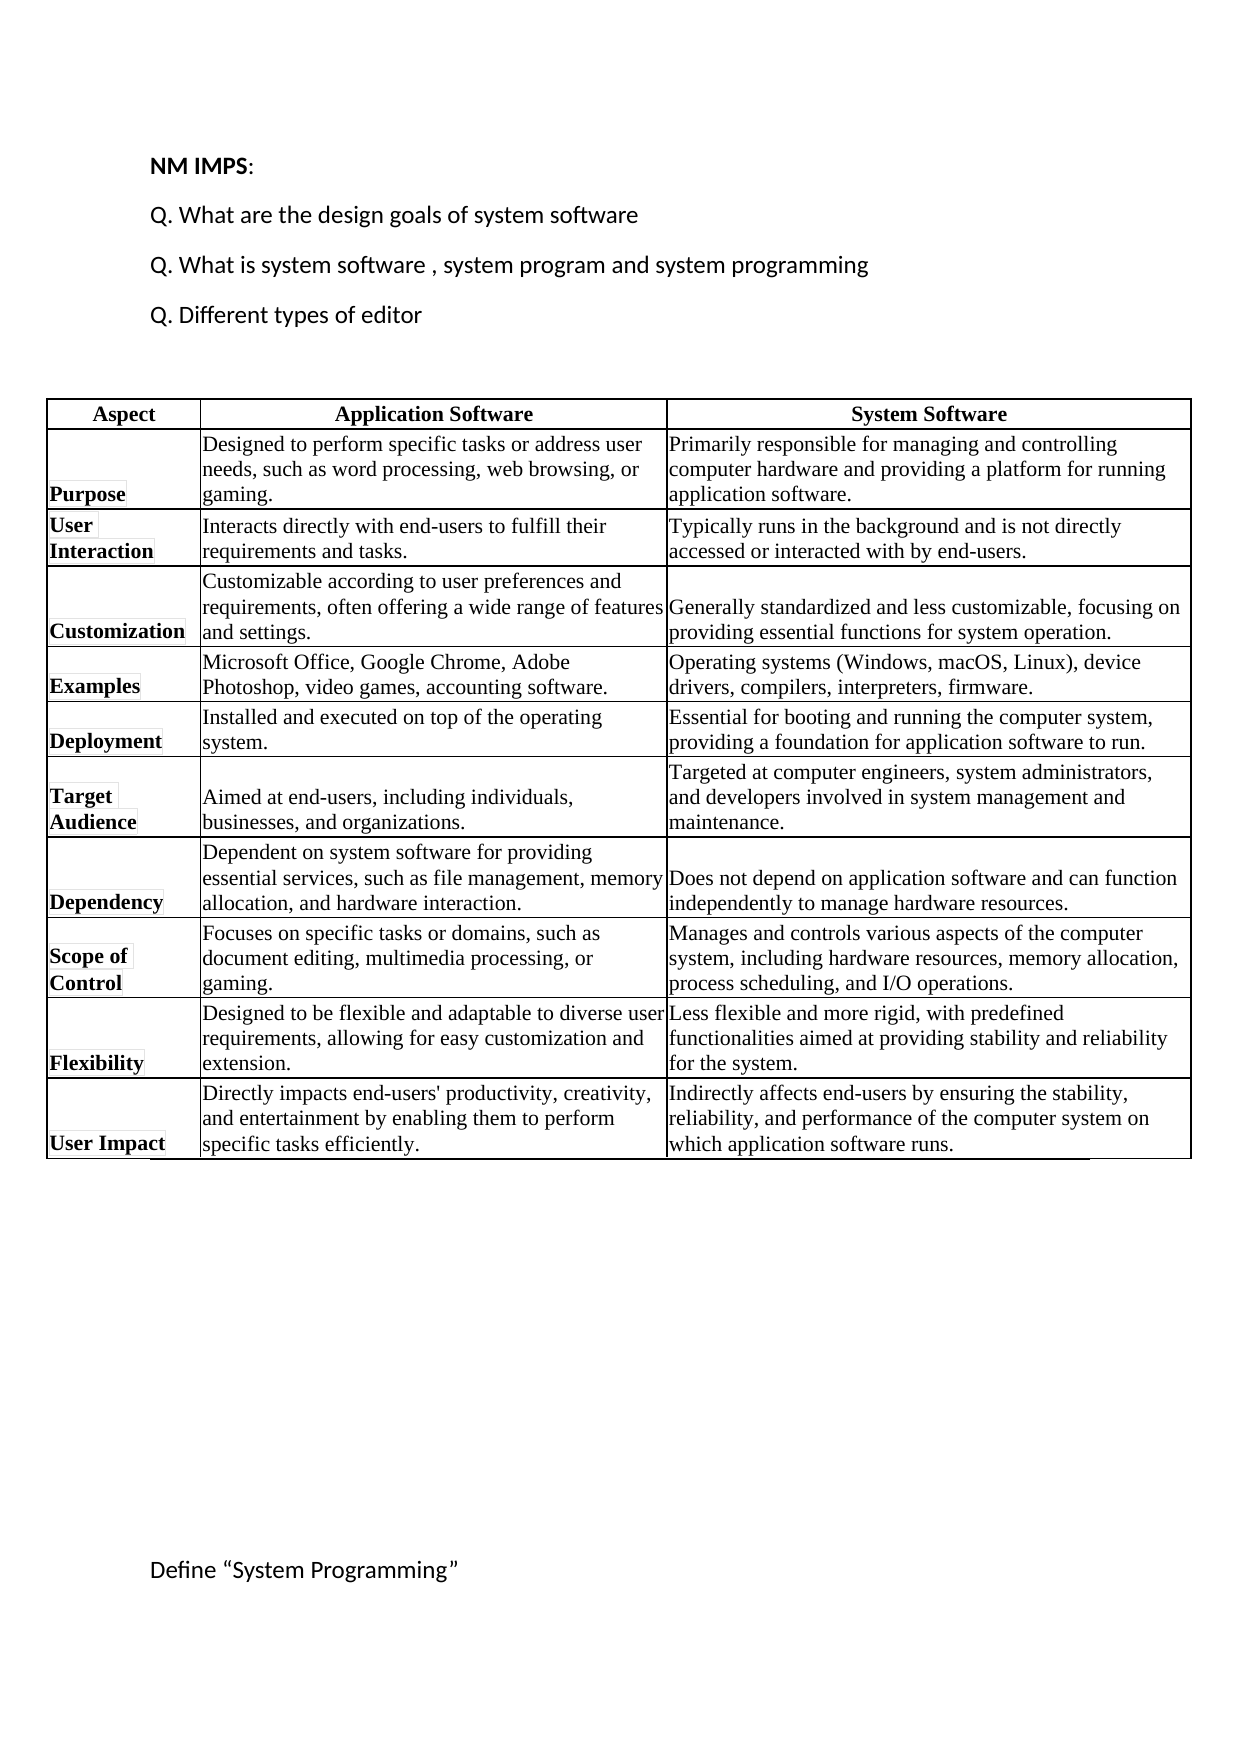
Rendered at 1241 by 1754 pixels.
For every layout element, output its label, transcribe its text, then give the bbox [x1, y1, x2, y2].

table_cell Operating systems (Windows, macOS, Linux), device drivers, compilers, interpreters, firmware. [668, 647, 1190, 701]
table_cell User Impact [48, 1079, 200, 1157]
table_header System Software [668, 400, 1190, 428]
table_cell Deployment [48, 702, 200, 756]
table_cell Primarily responsible for managing and controlling computer hardware and providing a platform for running application software. [668, 430, 1190, 508]
table_cell Scope of Control [48, 918, 200, 997]
table_cell Interacts directly with end-users to fulfill their requirements and tasks. [201, 510, 666, 565]
table_cell Designed to perform specific tasks or address user needs, such as word processing, web browsing, or gaming. [201, 430, 666, 508]
text Define “System Programming” [150, 1554, 1090, 1584]
table_cell User Interaction [48, 510, 200, 565]
table_cell Customizable according to user preferences and requirements, often offering a wide range of features and settings. [201, 567, 666, 646]
table_cell Flexibility [48, 998, 200, 1077]
table_cell Essential for booting and running the computer system, providing a foundation for application software to run. [668, 702, 1190, 756]
table_cell Less flexible and more rigid, with predefined functionalities aimed at providing stability and reliability for the system. [668, 998, 1190, 1077]
table_cell Installed and executed on top of the operating system. [201, 702, 666, 756]
table_cell Microsoft Office, Google Chrome, Adobe Photoshop, video games, accounting software. [201, 647, 666, 701]
text Q. What is system software , system program and system programming [150, 249, 1090, 280]
table_cell Examples [48, 647, 200, 701]
table_cell Targeted at computer engineers, system administrators, and developers involved in system management and maintenance. [668, 757, 1190, 836]
table_cell Indirectly affects end-users by ensuring the stability, reliability, and performance of the computer system on which application software runs. [668, 1079, 1190, 1157]
text Q. Different types of editor [150, 299, 1090, 329]
table_cell Manages and controls various aspects of the computer system, including hardware resources, memory allocation, process scheduling, and I/O operations. [668, 918, 1190, 997]
table_cell Generally standardized and less customizable, focusing on providing essential functions for system operation. [668, 567, 1190, 646]
table_cell Focuses on specific tasks or domains, such as document editing, multimedia processing, or gaming. [201, 918, 666, 997]
table_cell Typically runs in the background and is not directly accessed or interacted with by end-users. [668, 510, 1190, 565]
table_cell Dependency [48, 838, 200, 916]
table_header Application Software [201, 400, 666, 428]
table_cell Aimed at end-users, including individuals, businesses, and organizations. [201, 757, 666, 836]
table_cell Customization [48, 567, 200, 646]
table_cell Dependent on system software for providing essential services, such as file management, memory allocation, and hardware interaction. [201, 838, 666, 916]
text Q. What are the design goals of system software [150, 199, 1090, 230]
table_cell Purpose [48, 430, 200, 508]
table_cell Designed to be flexible and adaptable to diverse user requirements, allowing for easy customization and extension. [201, 998, 666, 1077]
table_header Aspect [48, 400, 200, 428]
table_cell Target Audience [48, 757, 200, 836]
text NM IMPS: [150, 150, 1090, 181]
table_cell Directly impacts end-users' productivity, creativity, and entertainment by enabling them to perform specific tasks efficiently. [201, 1079, 666, 1157]
table_cell Does not depend on application software and can function independently to manage hardware resources. [668, 838, 1190, 916]
